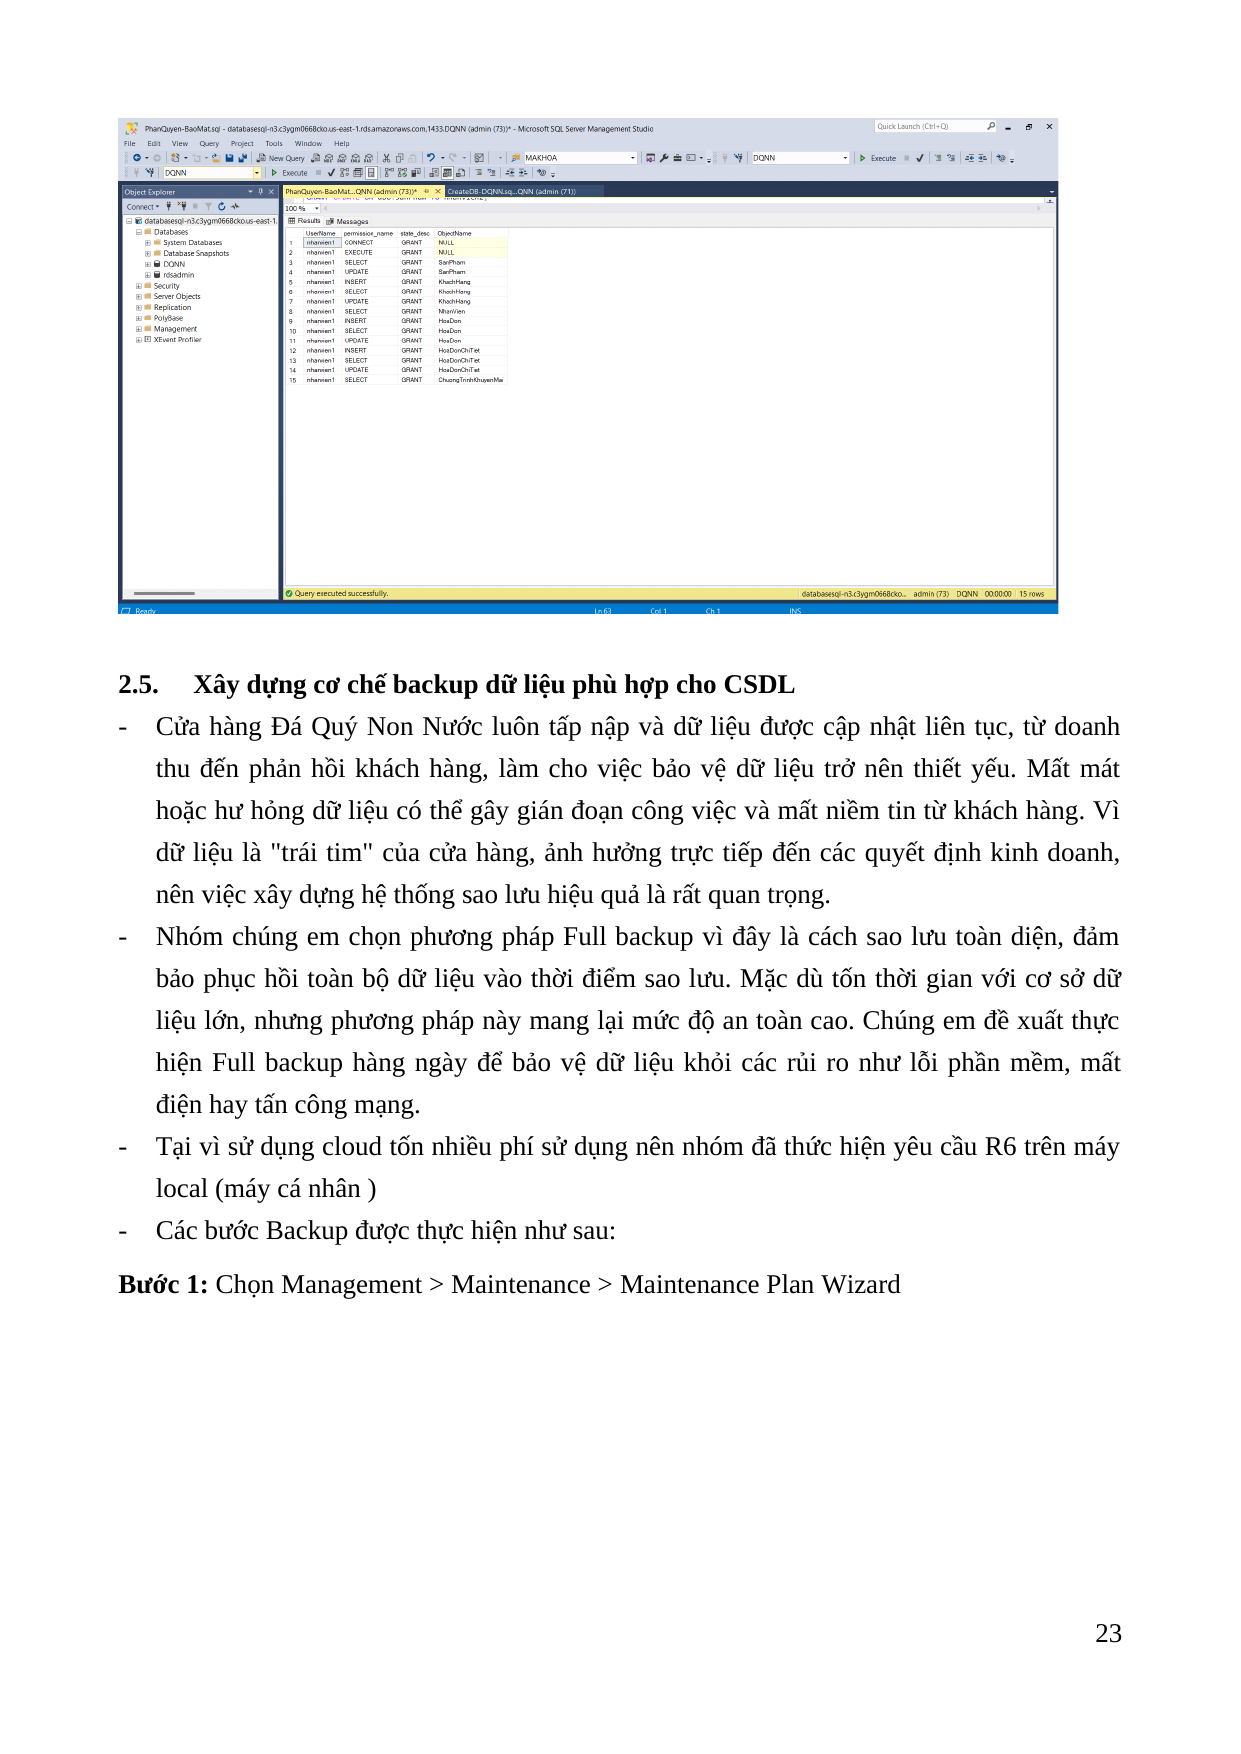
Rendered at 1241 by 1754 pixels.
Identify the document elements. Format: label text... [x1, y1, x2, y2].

picture [118, 118, 1059, 614]
list Xây dựng cơ chế backup dữ liệu phù hợp cho CSDL [118, 668, 1122, 699]
list Cửa hàng Đá Quý Non Nước luôn tấp nập và dữ liệu được cập nhật liên tục, từ doanh thu đến phản hồi khách hàng, làm cho việc bảo vệ dữ liệu trở nên thiết yếu. Mất mát hoặc hư hỏng dữ liệu có thể gây gián đoạn công việc và mất niềm tin từ khách hàng. Vì dữ liệu là "trái tim" của cửa hàng, ảnh hưởng trực tiếp đến các quyết định kinh doanh, nên việc xây dựng hệ thống sao lưu hiệu quả là rất quan trọng. [118, 710, 1122, 909]
list Tại vì sử dụng cloud tốn nhiều phí sử dụng nên nhóm đã thức hiện yêu cầu R6 trên máy local (máy cá nhân ) [118, 1130, 1122, 1203]
text Bước 1: Chọn Management > Maintenance > Maintenance Plan Wizard [118, 1269, 1122, 1300]
list Nhóm chúng em chọn phương pháp Full backup vì đây là cách sao lưu toàn diện, đảm bảo phục hồi toàn bộ dữ liệu vào thời điểm sao lưu. Mặc dù tốn thời gian với cơ sở dữ liệu lớn, nhưng phương pháp này mang lại mức độ an toàn cao. Chúng em đề xuất thực hiện Full backup hàng ngày để bảo vệ dữ liệu khỏi các rủi ro như lỗi phần mềm, mất điện hay tấn công mạng. [118, 920, 1122, 1119]
list Các bước Backup được thực hiện như sau: [118, 1214, 1122, 1245]
